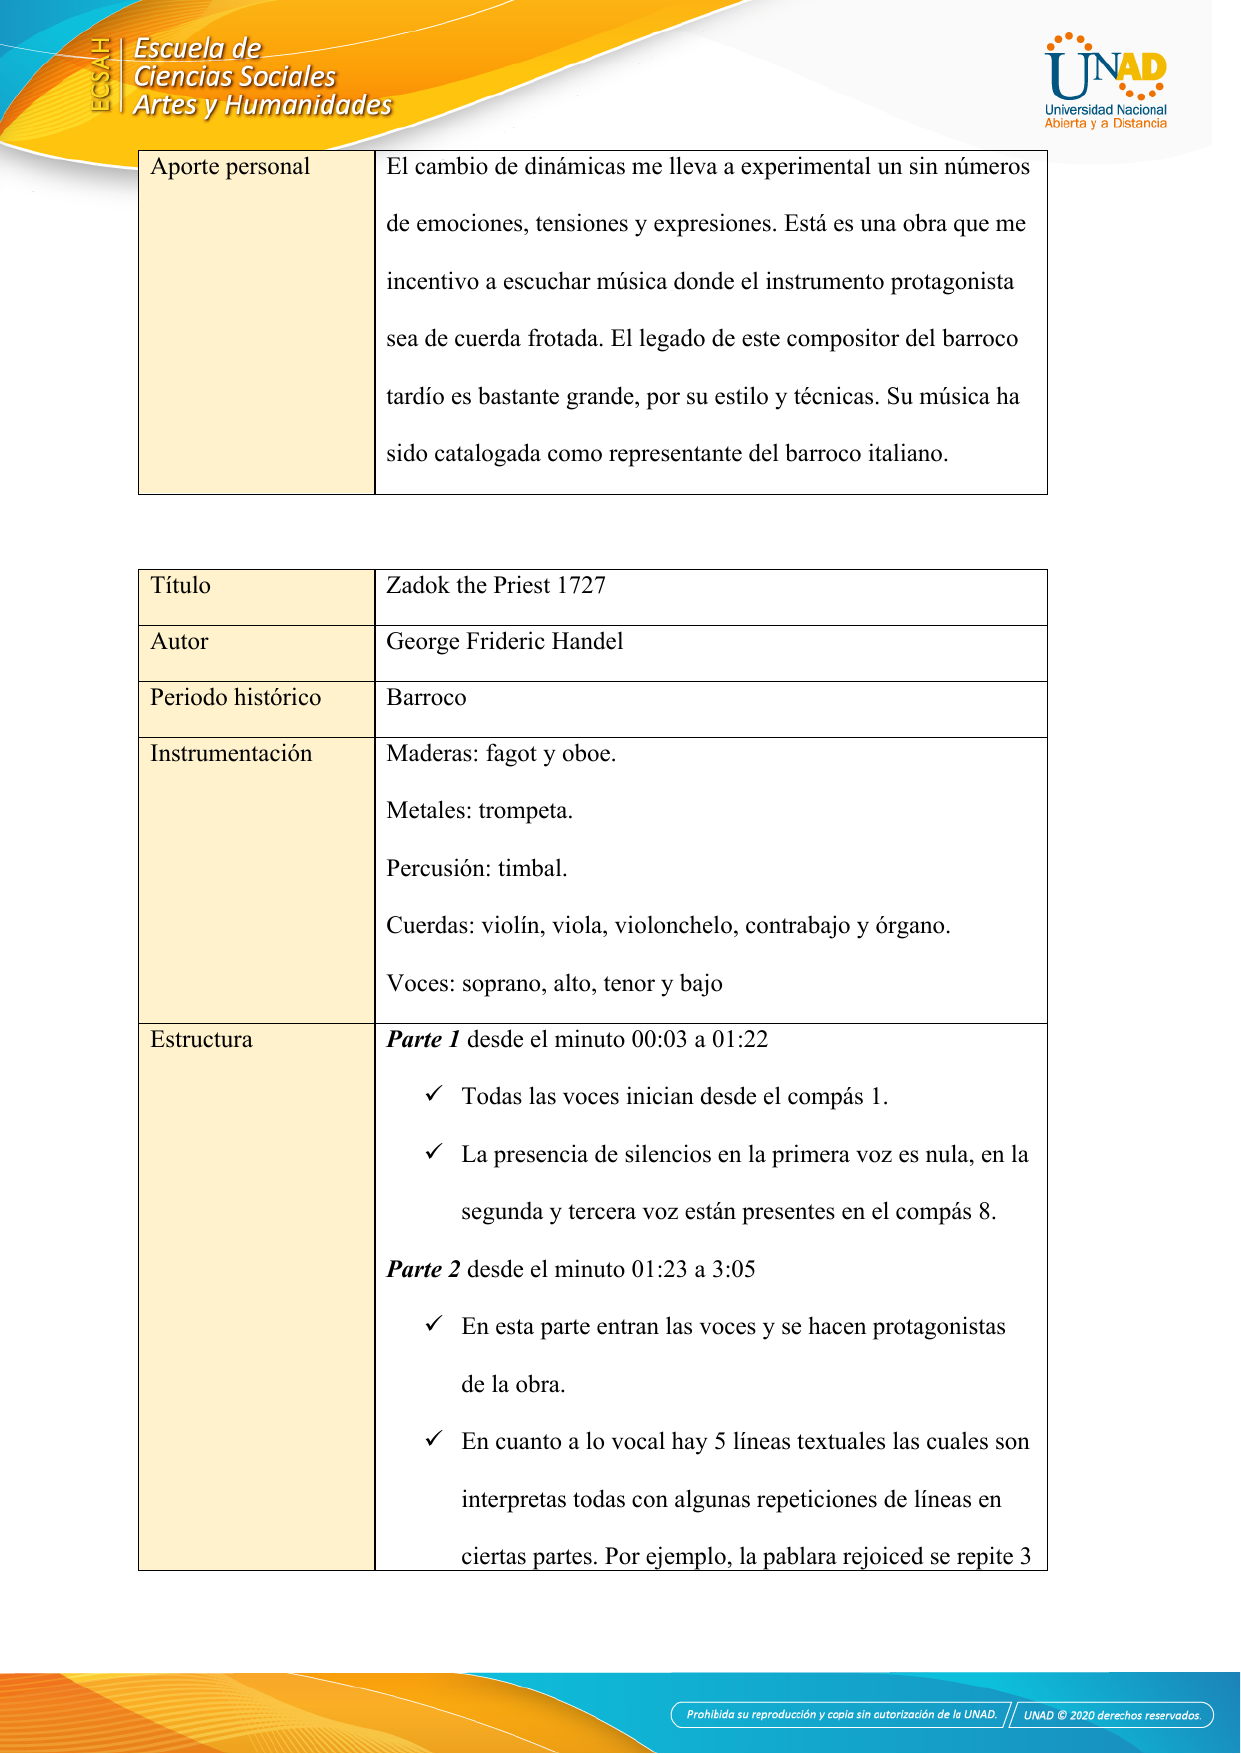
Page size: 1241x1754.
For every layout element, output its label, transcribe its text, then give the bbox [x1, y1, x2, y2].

picture [0, 1623, 1241, 1753]
table_cell Maderas: fagot y oboe. Metales: trompeta. Percusión: timbal. Cuerdas: violín, viola, violonchelo, contrabajo y órgano. Voces: soprano, alto, tenor y bajo [376, 738, 1047, 1023]
table_cell Periodo histórico [139, 682, 374, 737]
table_header Zadok the Priest 1727 [376, 570, 1047, 625]
table_cell El cambio de dinámicas me lleva a experimental un sin números de emociones, tensiones y expresiones. Está es una obra que me incentivo a escuchar música donde el instrumento protagonista sea de cuerda frotada. El legado de este compositor del barroco tardío es bastante grande, por su estilo y técnicas. Su música ha sido catalogada como representante del barroco italiano. [376, 151, 1047, 493]
table_cell Autor [139, 626, 374, 681]
table_cell Barroco [376, 682, 1047, 737]
table_cell Estructura [139, 1024, 374, 1570]
table_cell George Frideric Handel [376, 626, 1047, 681]
table_header Título [139, 570, 374, 625]
table_cell Instrumentación [139, 738, 374, 1023]
picture [0, 0, 1212, 223]
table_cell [376, 1024, 1047, 1570]
table_cell Aporte personal [139, 151, 374, 493]
